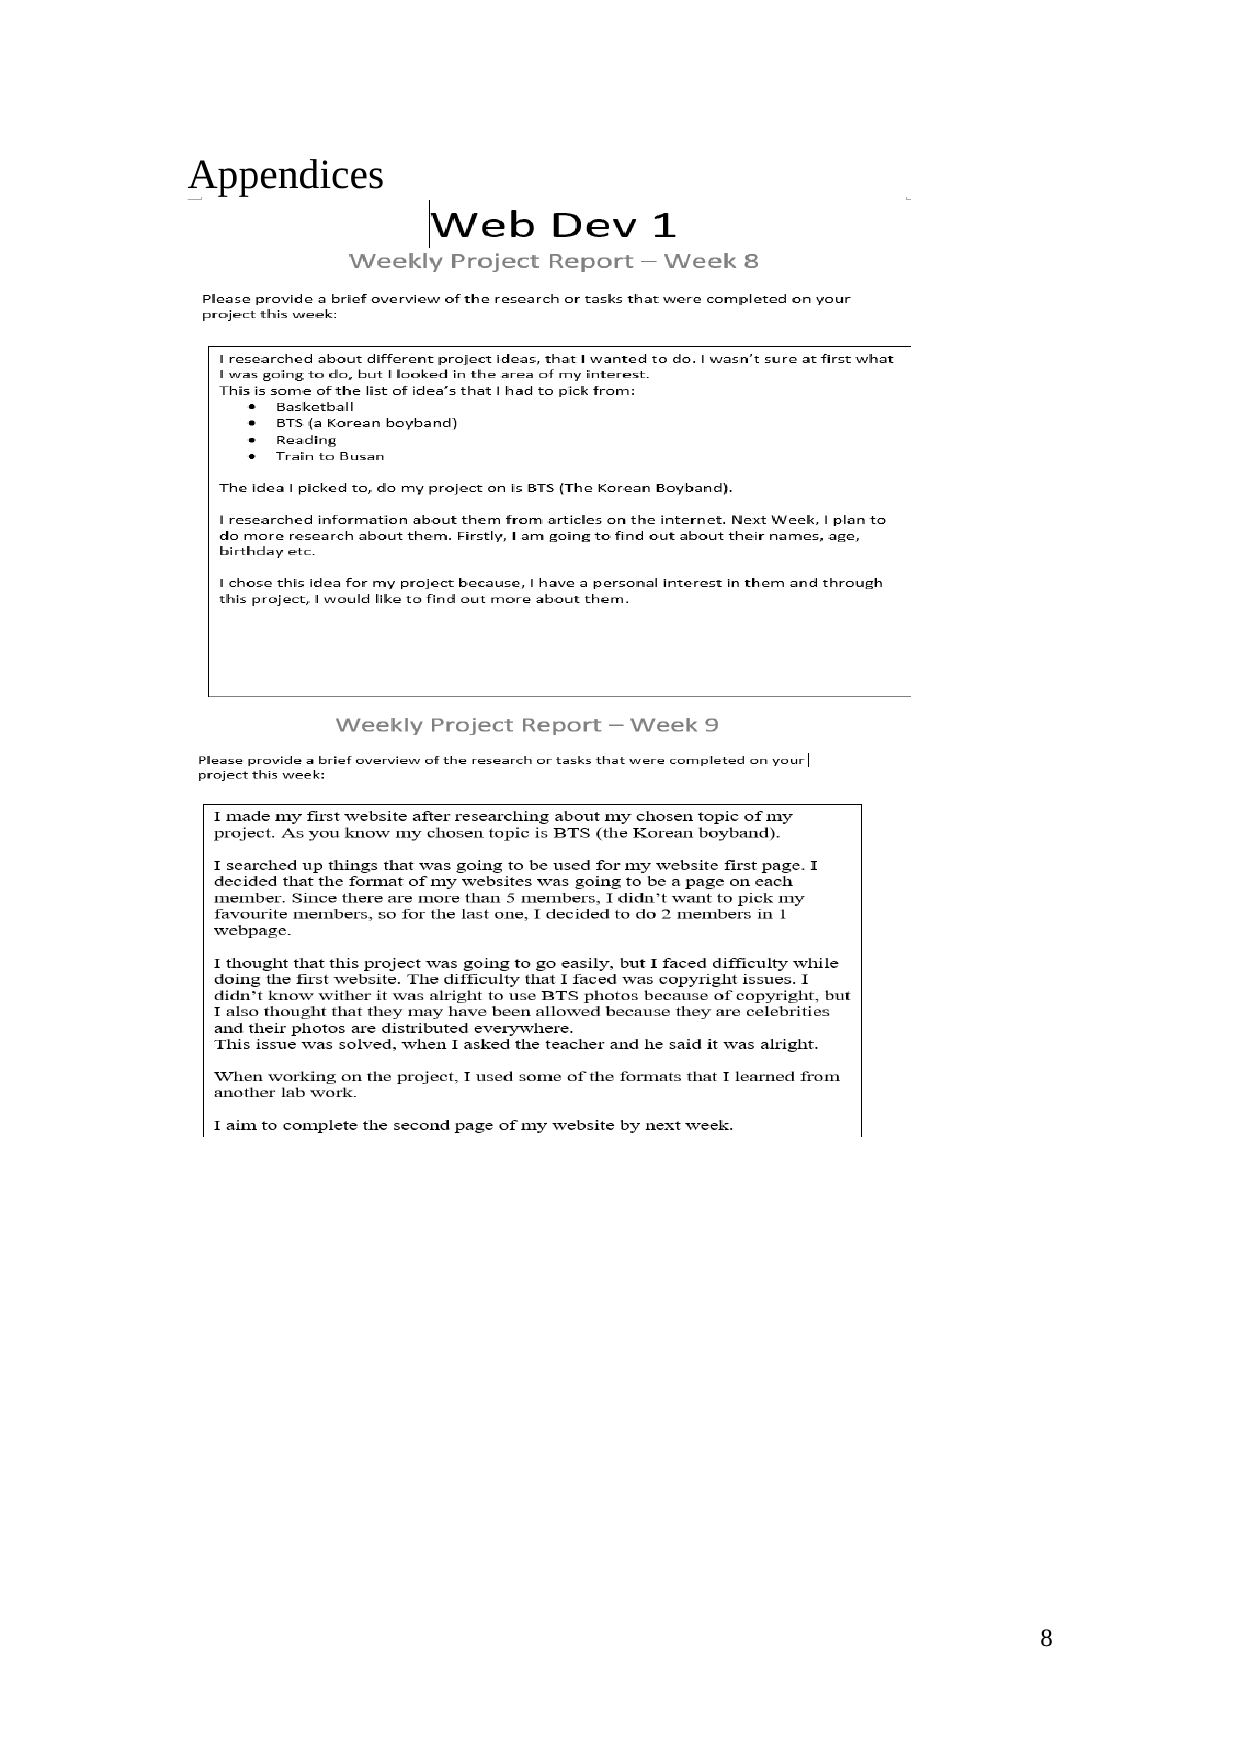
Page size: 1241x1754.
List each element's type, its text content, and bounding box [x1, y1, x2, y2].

picture [187, 197, 916, 1137]
subtitle Appendices [187, 150, 1053, 198]
